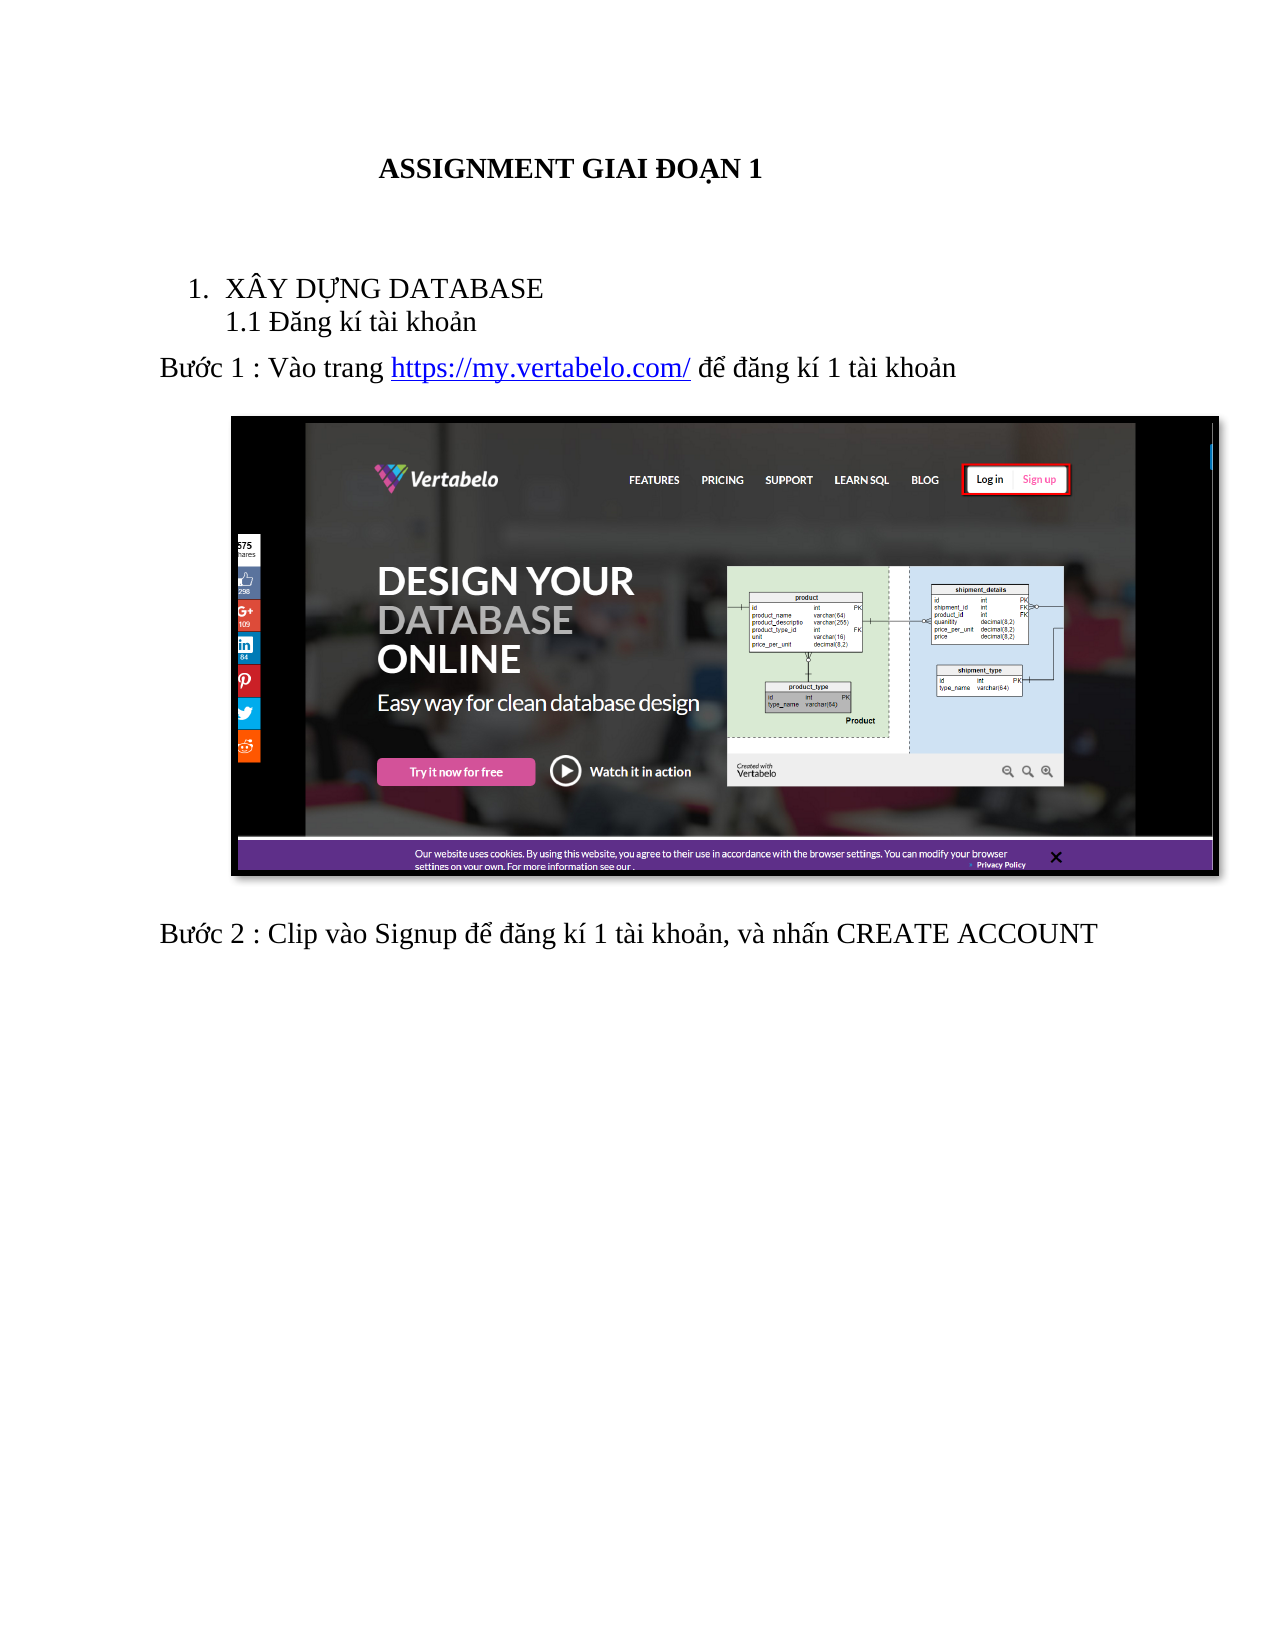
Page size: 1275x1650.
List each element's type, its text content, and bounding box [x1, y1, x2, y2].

text Bước 1 : Vào trang https://my.vertabelo.com/ để đăng kí 1 tài khoản [159, 351, 1125, 384]
picture [238, 707, 252, 719]
text Bước 2 : Clip vào Signup để đăng kí 1 tài khoản, và nhấn CREATE ACCOUNT [159, 916, 1125, 950]
picture [238, 637, 252, 652]
list XÂY DỰNG DATABASE [187, 271, 1125, 304]
list Đăng kí tài khoản [225, 304, 1125, 338]
picture [238, 423, 1213, 870]
subtitle ASSIGNMENT GIAI ĐOẠN 1 [252, 151, 890, 258]
